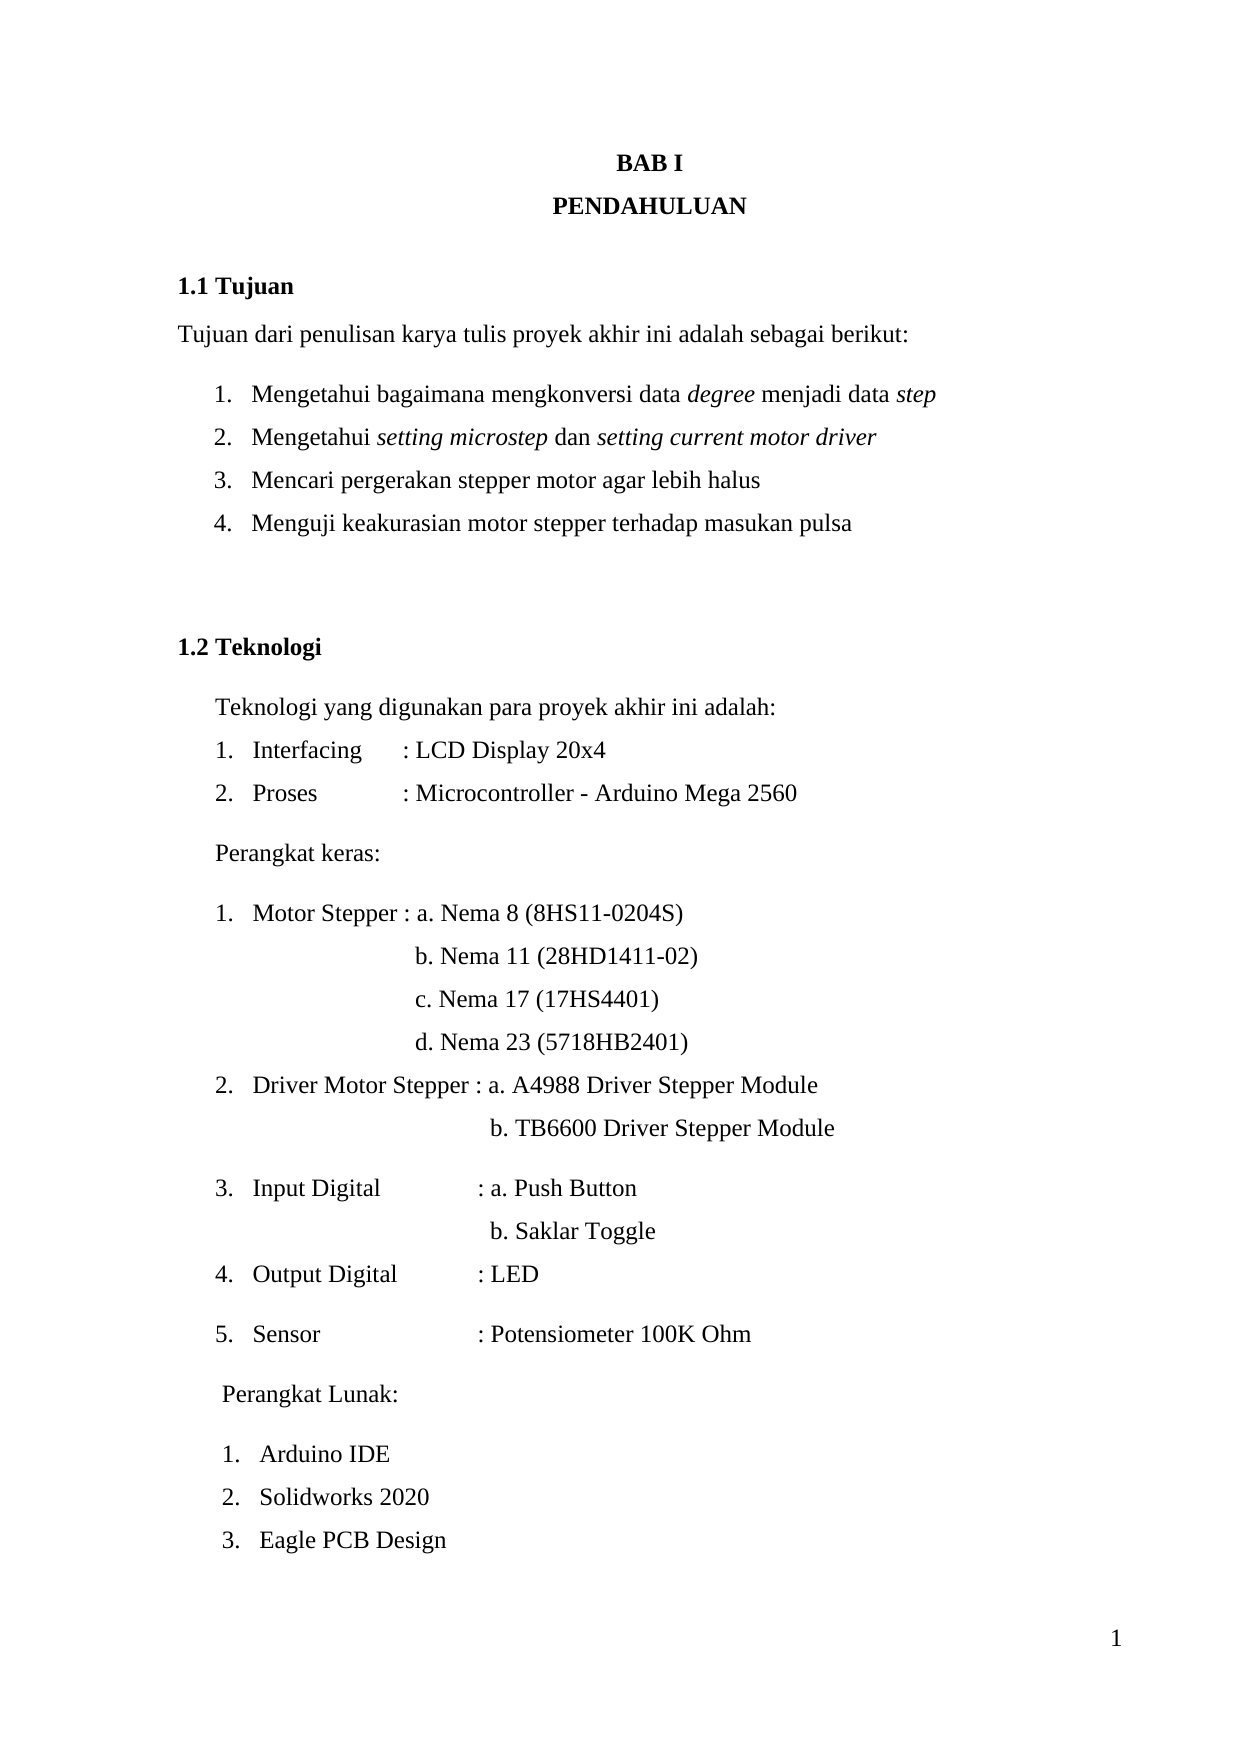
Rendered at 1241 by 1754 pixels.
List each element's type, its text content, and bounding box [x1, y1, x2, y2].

text Teknologi [177, 632, 1122, 661]
list Eagle PCB Design [222, 1525, 1122, 1554]
text b. TB6600 Driver Stepper Module [477, 1113, 1122, 1142]
list Sensor : Potensiometer 100K Ohm [215, 1319, 1122, 1348]
text d. Nema 23 (5718HB2401) [402, 1027, 1122, 1056]
list Menguji keakurasian motor stepper terhadap masukan pulsa [213, 508, 1122, 537]
text Tujuan dari penulisan karya tulis proyek akhir ini adalah sebagai berikut: [177, 319, 1122, 348]
text Teknologi yang digunakan para proyek akhir ini adalah: [215, 692, 1122, 721]
list Mengetahui bagaimana mengkonversi data degree menjadi data step [213, 379, 1122, 408]
list Mengetahui setting microstep dan setting current motor driver [213, 422, 1122, 451]
text Perangkat keras: [215, 838, 1122, 867]
text c. Nema 17 (17HS4401) [402, 984, 1122, 1013]
list Motor Stepper : a. Nema 8 (8HS11-0204S) [215, 898, 1122, 926]
text b. Nema 11 (28HD1411-02) [402, 941, 1122, 969]
list Driver Motor Stepper : a. A4988 Driver Stepper Module [215, 1070, 1122, 1099]
list Solidworks 2020 [222, 1482, 1122, 1511]
subtitle BAB I [177, 148, 1122, 176]
list Proses : Microcontroller - Arduino Mega 2560 [215, 778, 1122, 807]
list Input Digital : a. Push Button [215, 1173, 1122, 1202]
list Mencari pergerakan stepper motor agar lebih halus [213, 465, 1122, 494]
list Interfacing : LCD Display 20x4 [215, 735, 1122, 764]
list Arduino IDE [222, 1439, 1122, 1467]
subtitle PENDAHULUAN [177, 191, 1122, 219]
text Perangkat Lunak: [222, 1379, 1122, 1408]
text Tujuan [177, 271, 1122, 300]
list Output Digital : LED [215, 1259, 1122, 1288]
text b. Saklar Toggle [252, 1216, 1122, 1245]
